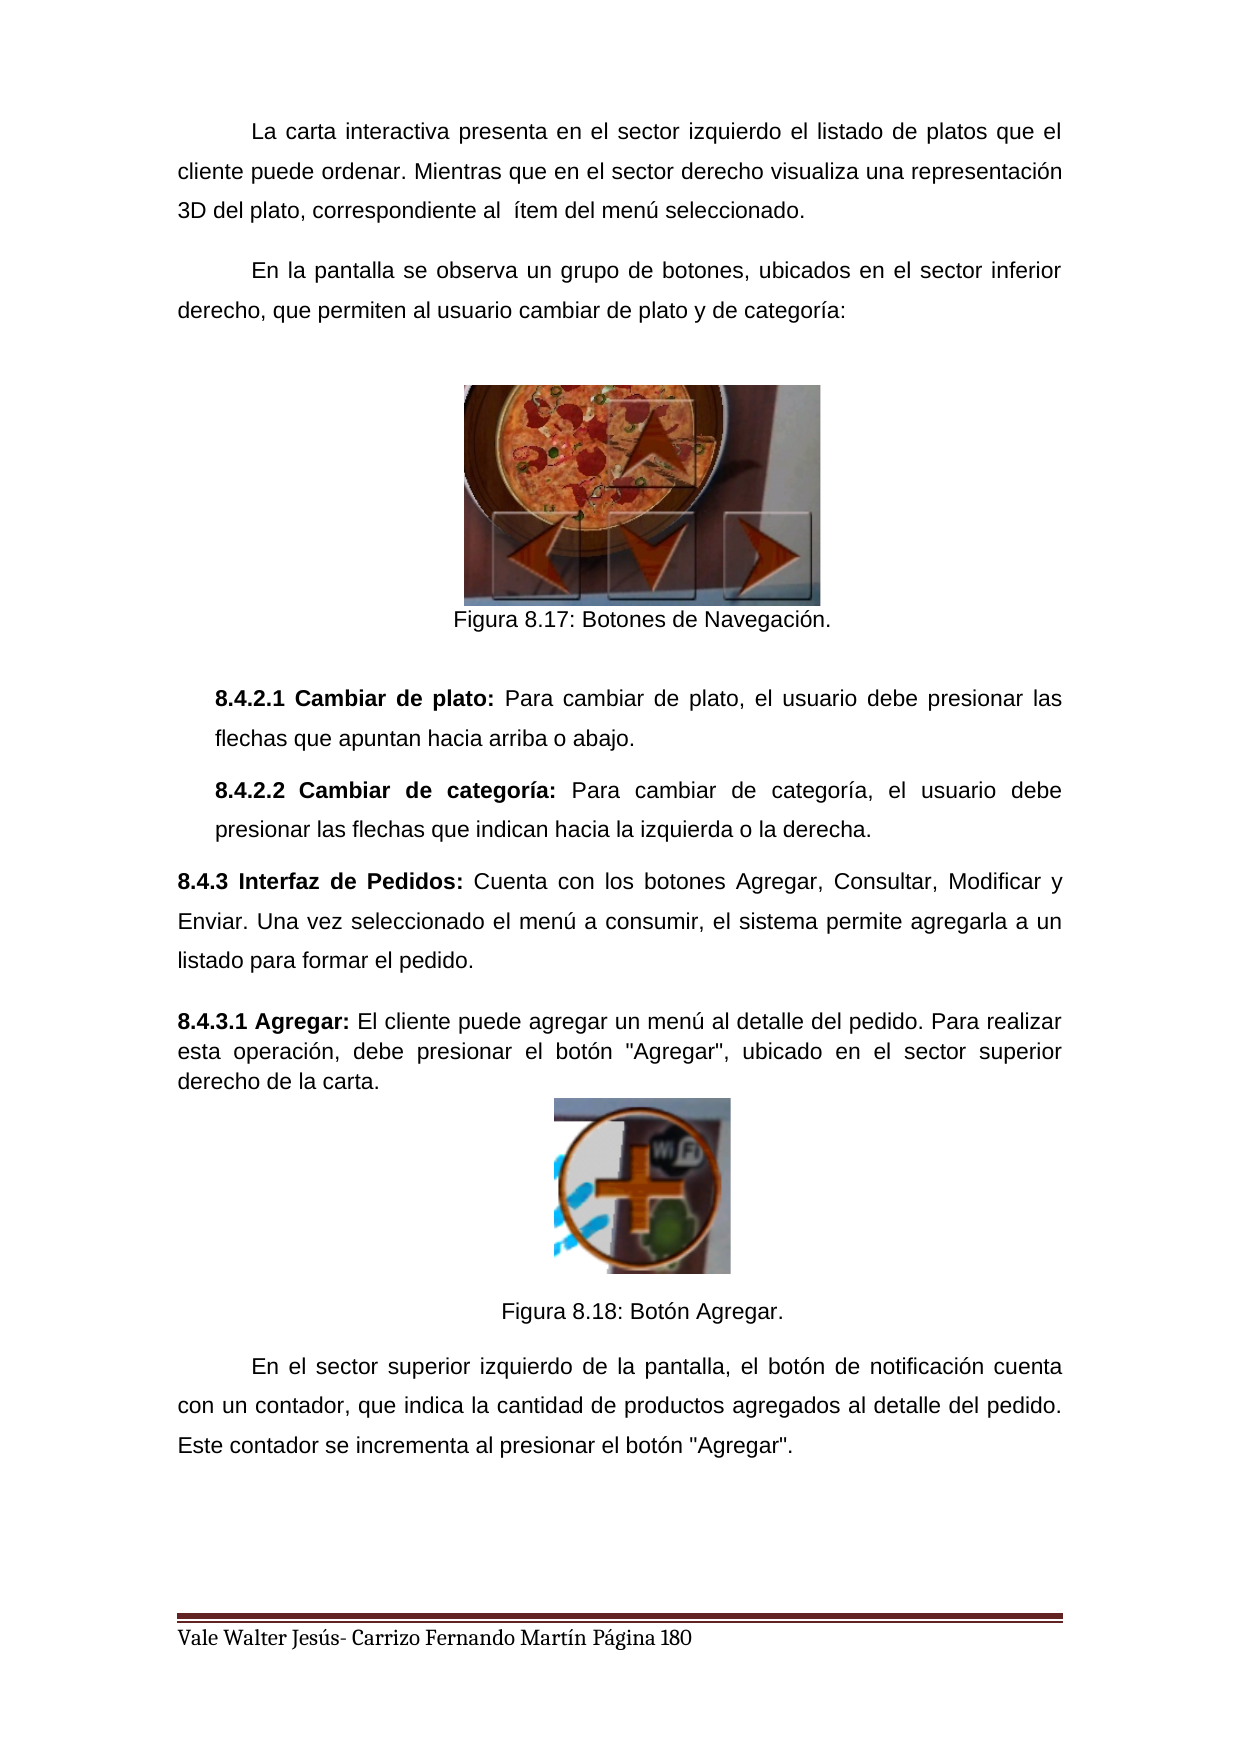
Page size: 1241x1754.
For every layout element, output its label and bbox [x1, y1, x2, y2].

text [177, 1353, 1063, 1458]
picture [554, 1098, 731, 1274]
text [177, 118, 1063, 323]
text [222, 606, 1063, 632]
picture [464, 385, 821, 606]
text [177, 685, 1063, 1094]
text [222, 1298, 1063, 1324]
